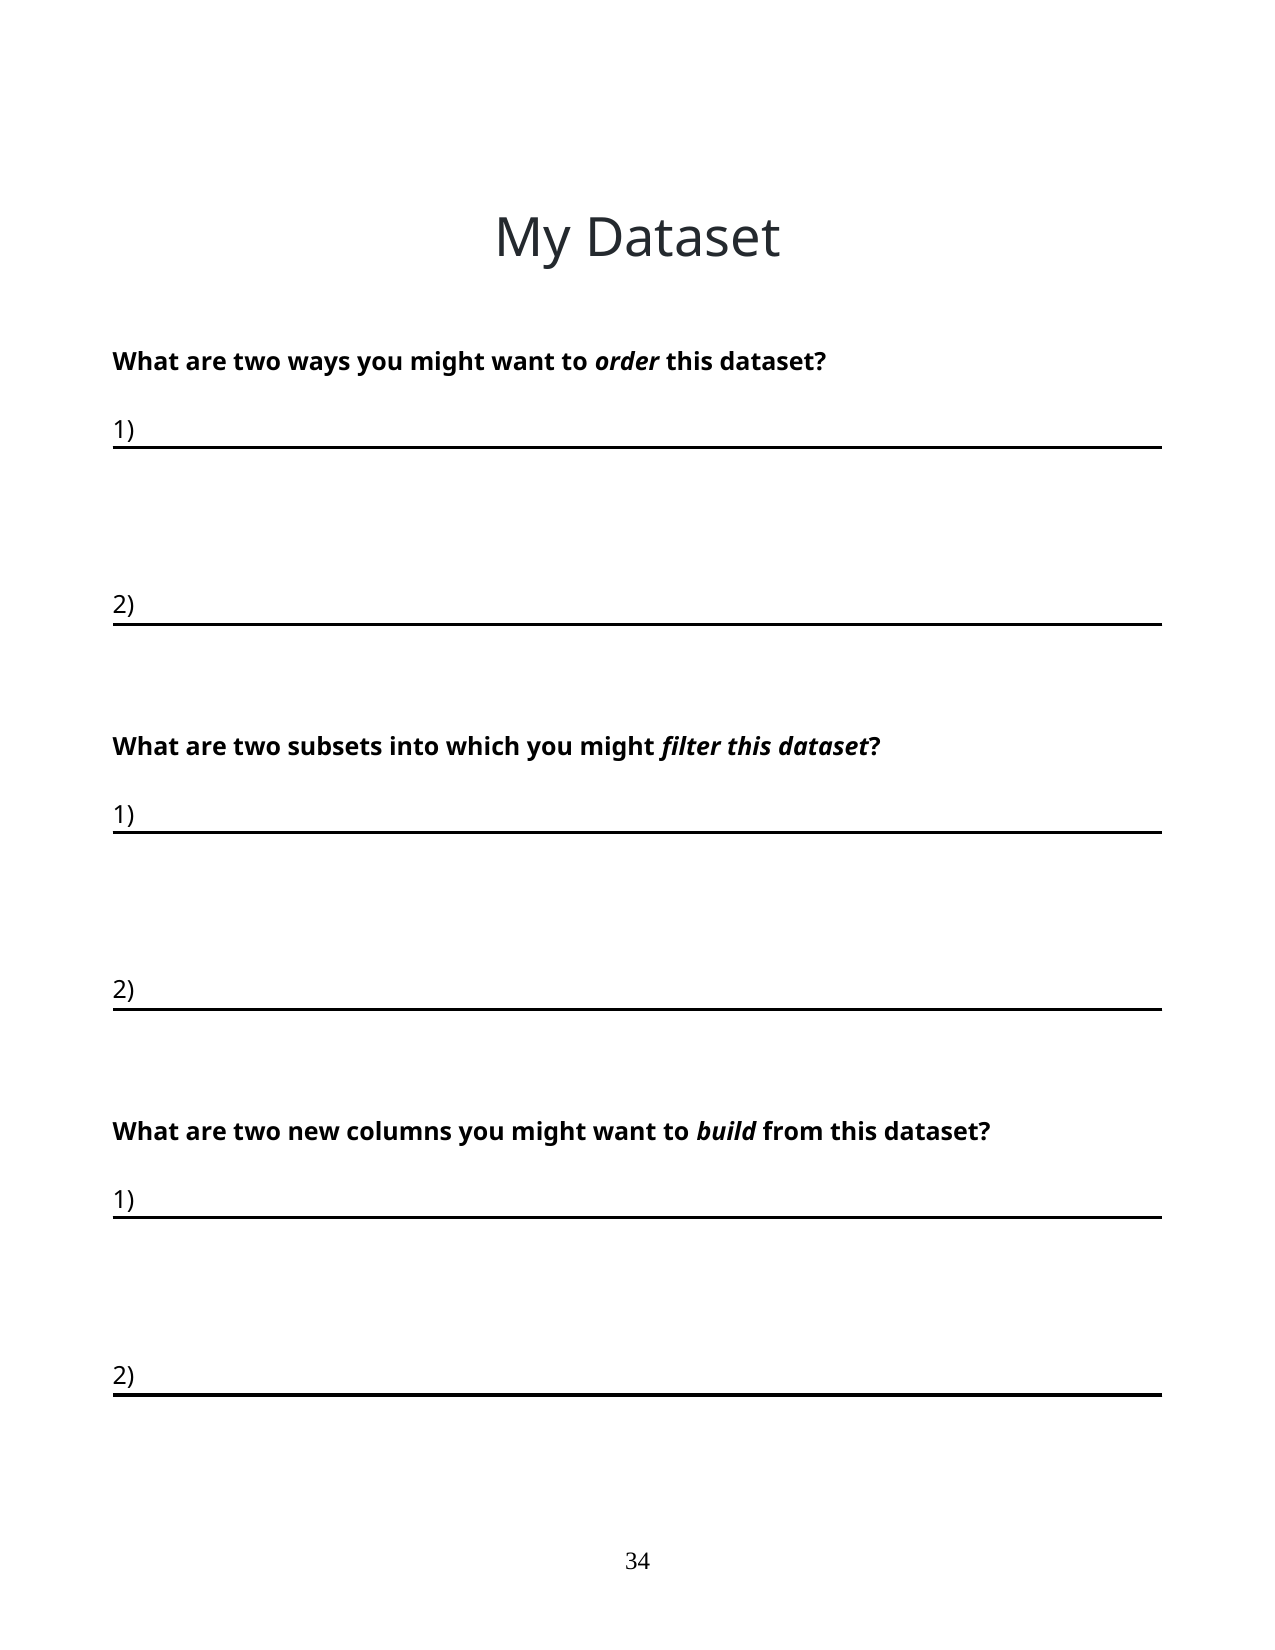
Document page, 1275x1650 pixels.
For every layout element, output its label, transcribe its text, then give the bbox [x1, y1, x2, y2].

text 1) [112, 412, 1162, 446]
text What are two new columns you might want to build from this dataset? [112, 1114, 1162, 1148]
text 2) [112, 582, 1162, 626]
text 1) [112, 797, 1162, 831]
text 2) [112, 967, 1162, 1011]
text 2) [112, 1352, 1162, 1397]
text What are two subsets into which you might filter this dataset? [112, 728, 1162, 763]
text What are two ways you might want to order this dataset? [112, 343, 1162, 377]
subtitle My Dataset [112, 199, 1162, 272]
text 1) [112, 1182, 1162, 1216]
